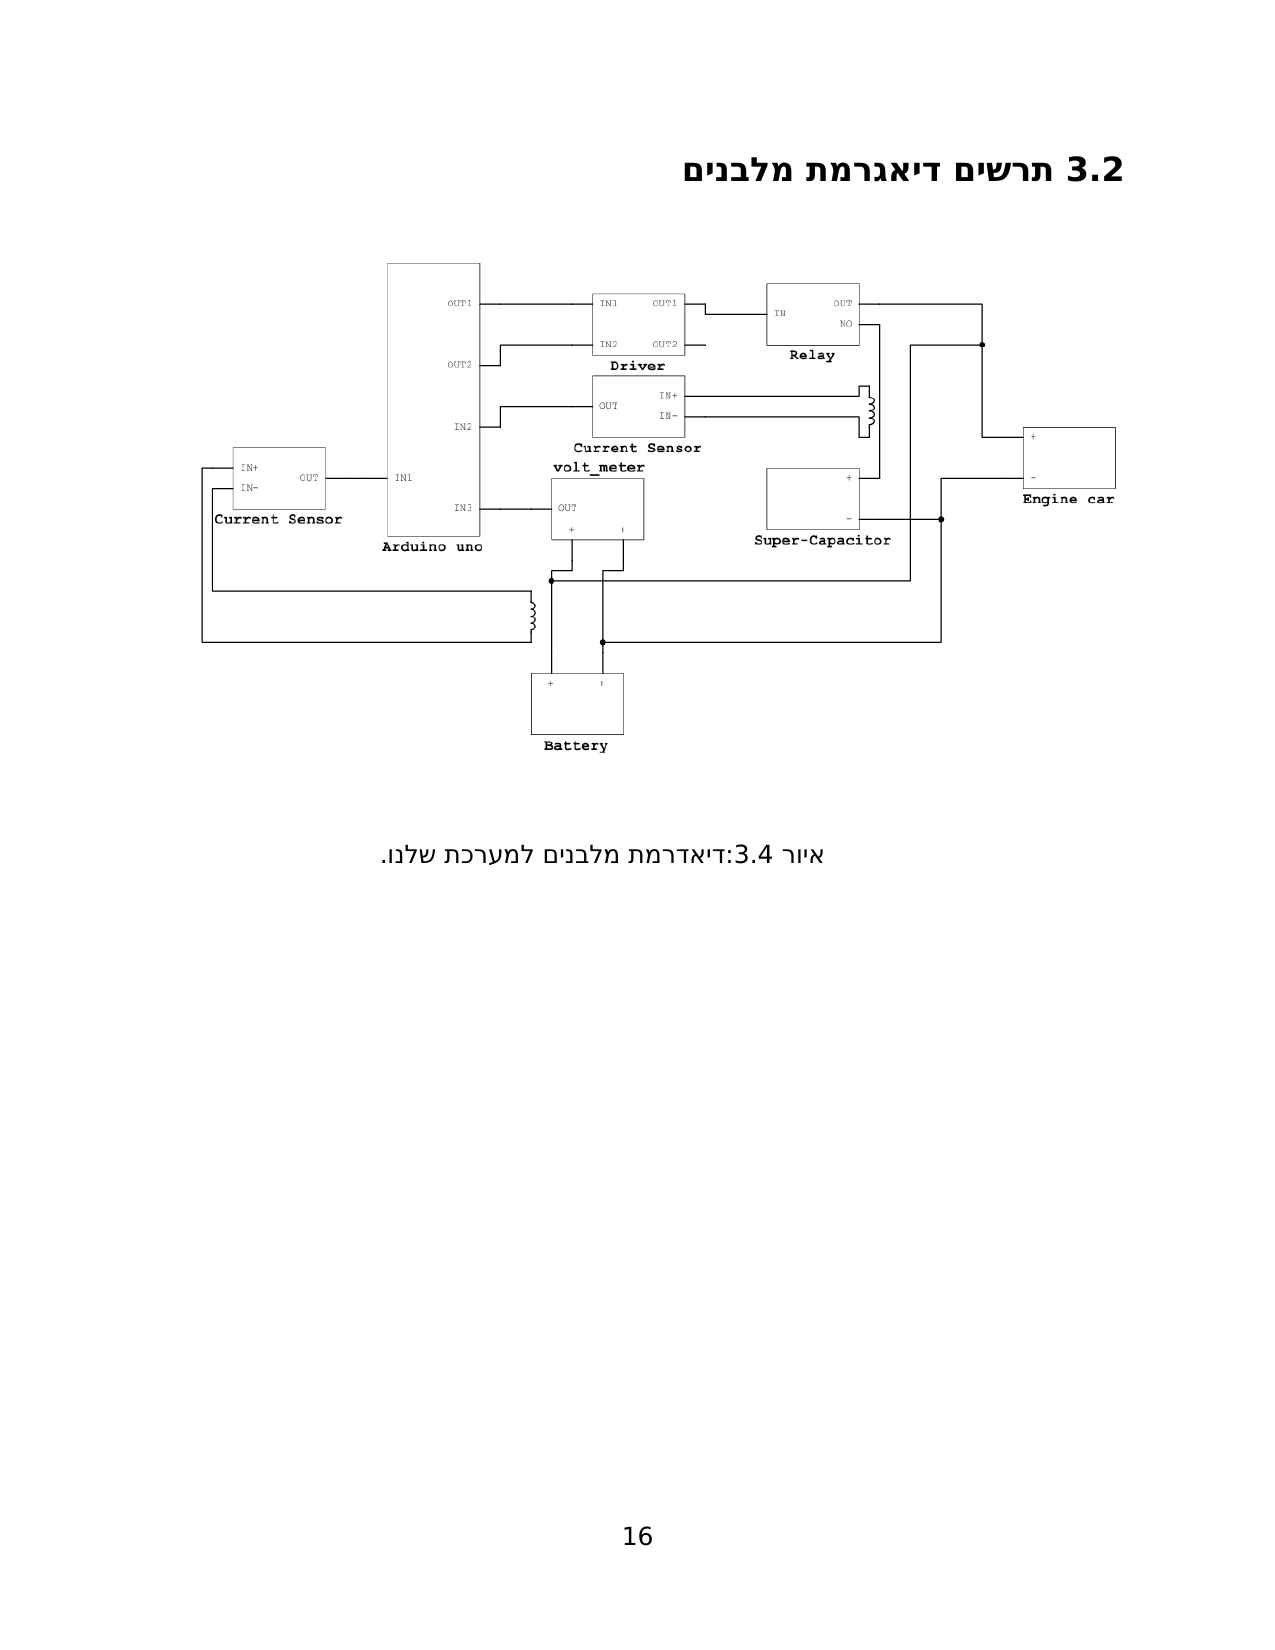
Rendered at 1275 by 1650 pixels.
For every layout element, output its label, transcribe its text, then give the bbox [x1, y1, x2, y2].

picture [150, 222, 1125, 763]
text איור 3.4:דיאדרמת מלבנים למערכת שלנו. [150, 840, 900, 869]
subtitle 3.2 תרשים דיאגרמת מלבנים [150, 150, 1125, 189]
